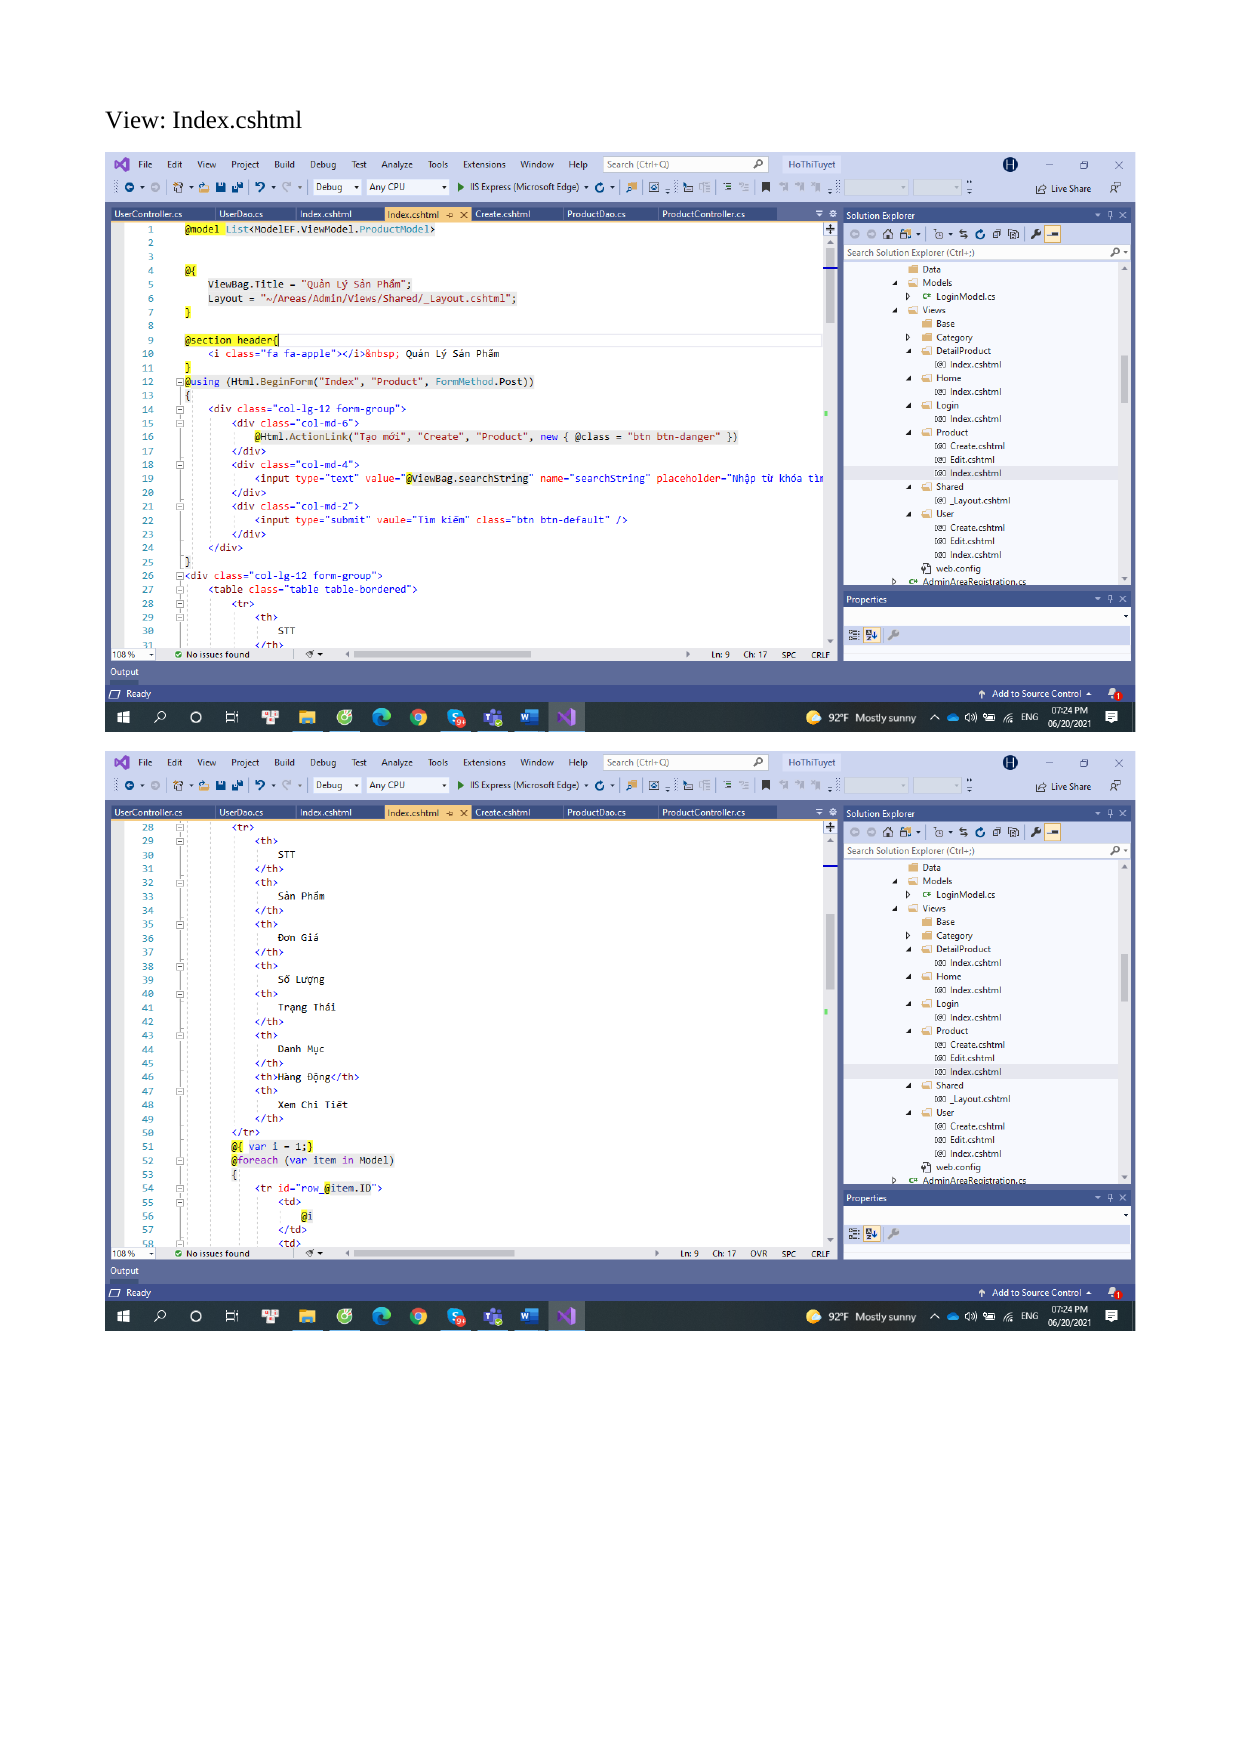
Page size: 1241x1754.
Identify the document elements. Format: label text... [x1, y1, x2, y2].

text View: Index.cshtml [105, 105, 1135, 134]
picture [105, 751, 1136, 1331]
picture [105, 152, 1136, 732]
